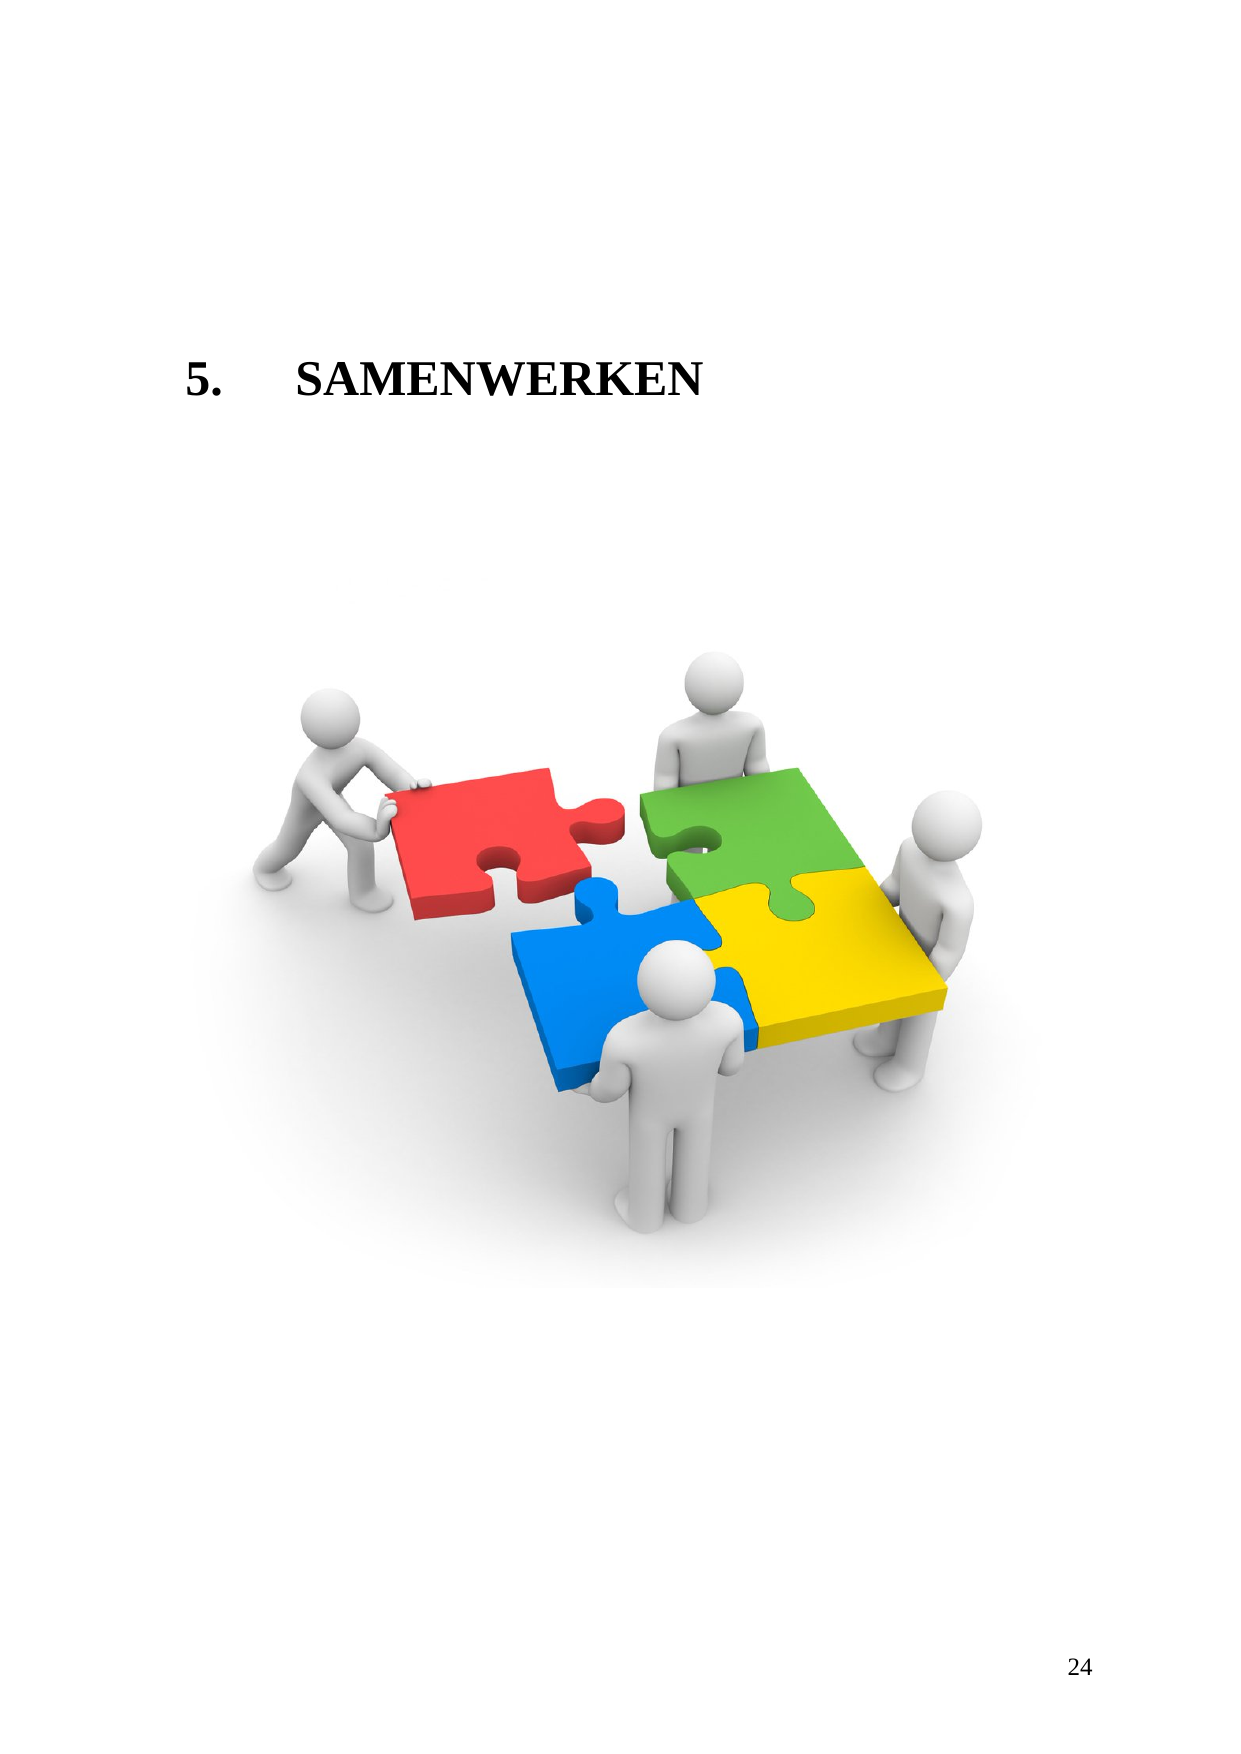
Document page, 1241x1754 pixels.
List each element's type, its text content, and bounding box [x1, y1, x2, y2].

list SAMENWERKEN [185, 349, 1093, 406]
picture [147, 578, 1092, 1288]
